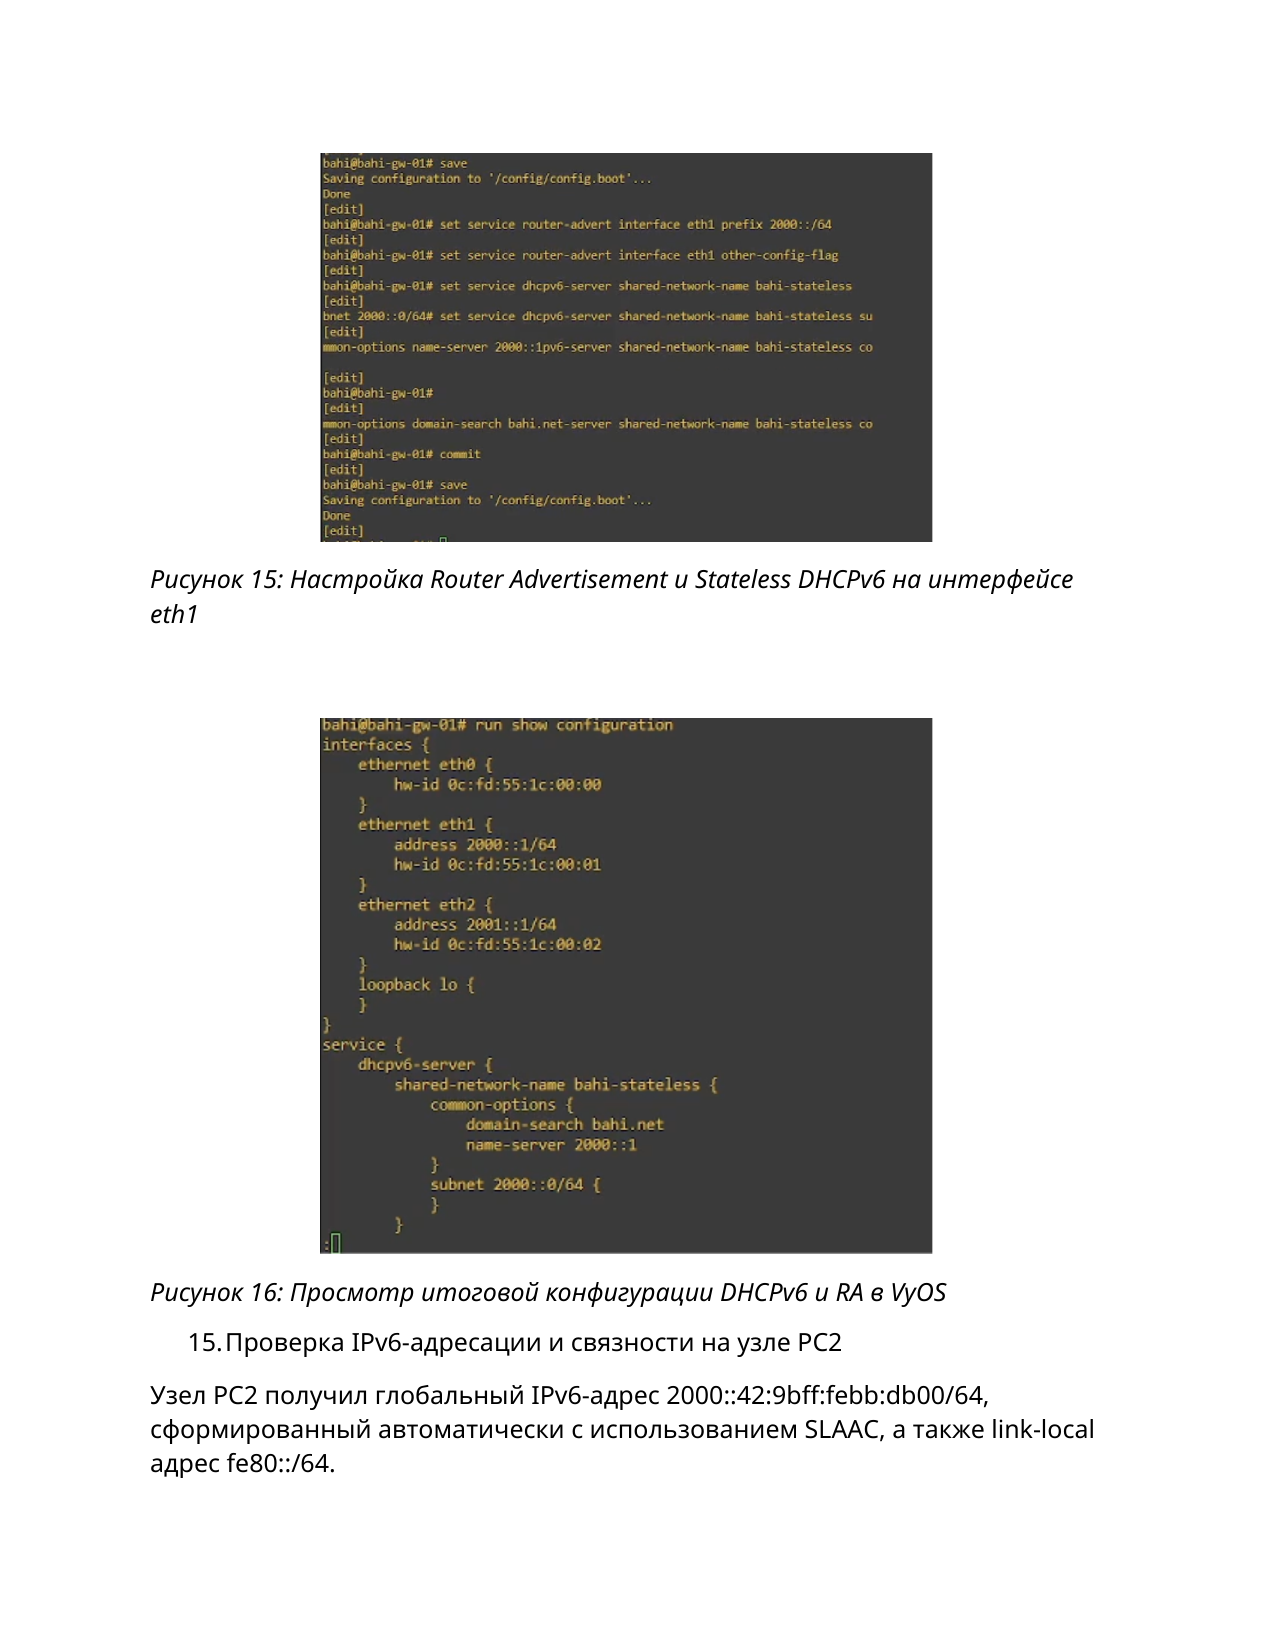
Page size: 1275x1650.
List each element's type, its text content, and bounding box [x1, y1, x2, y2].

table_header Рисунок 16: Просмотр итоговой конфигурации DHCPv6 и RA в VyOS [139, 714, 1114, 1321]
table_header Рисунок 15: Настройка Router Advertisement и Stateless DHCPv6 на интерфейсе eth1 [139, 150, 1114, 643]
text Узел PC2 получил глобальный IPv6-адрес 2000::42:9bff:febb:db00/64, сформированный автоматически с использованием SLAAC, а также link-local адрес fe80::/64. [150, 1377, 1125, 1479]
list Проверка IPv6-адресации и связности на узле PC2 [187, 1324, 1125, 1359]
picture [320, 718, 933, 1254]
picture [320, 153, 933, 542]
